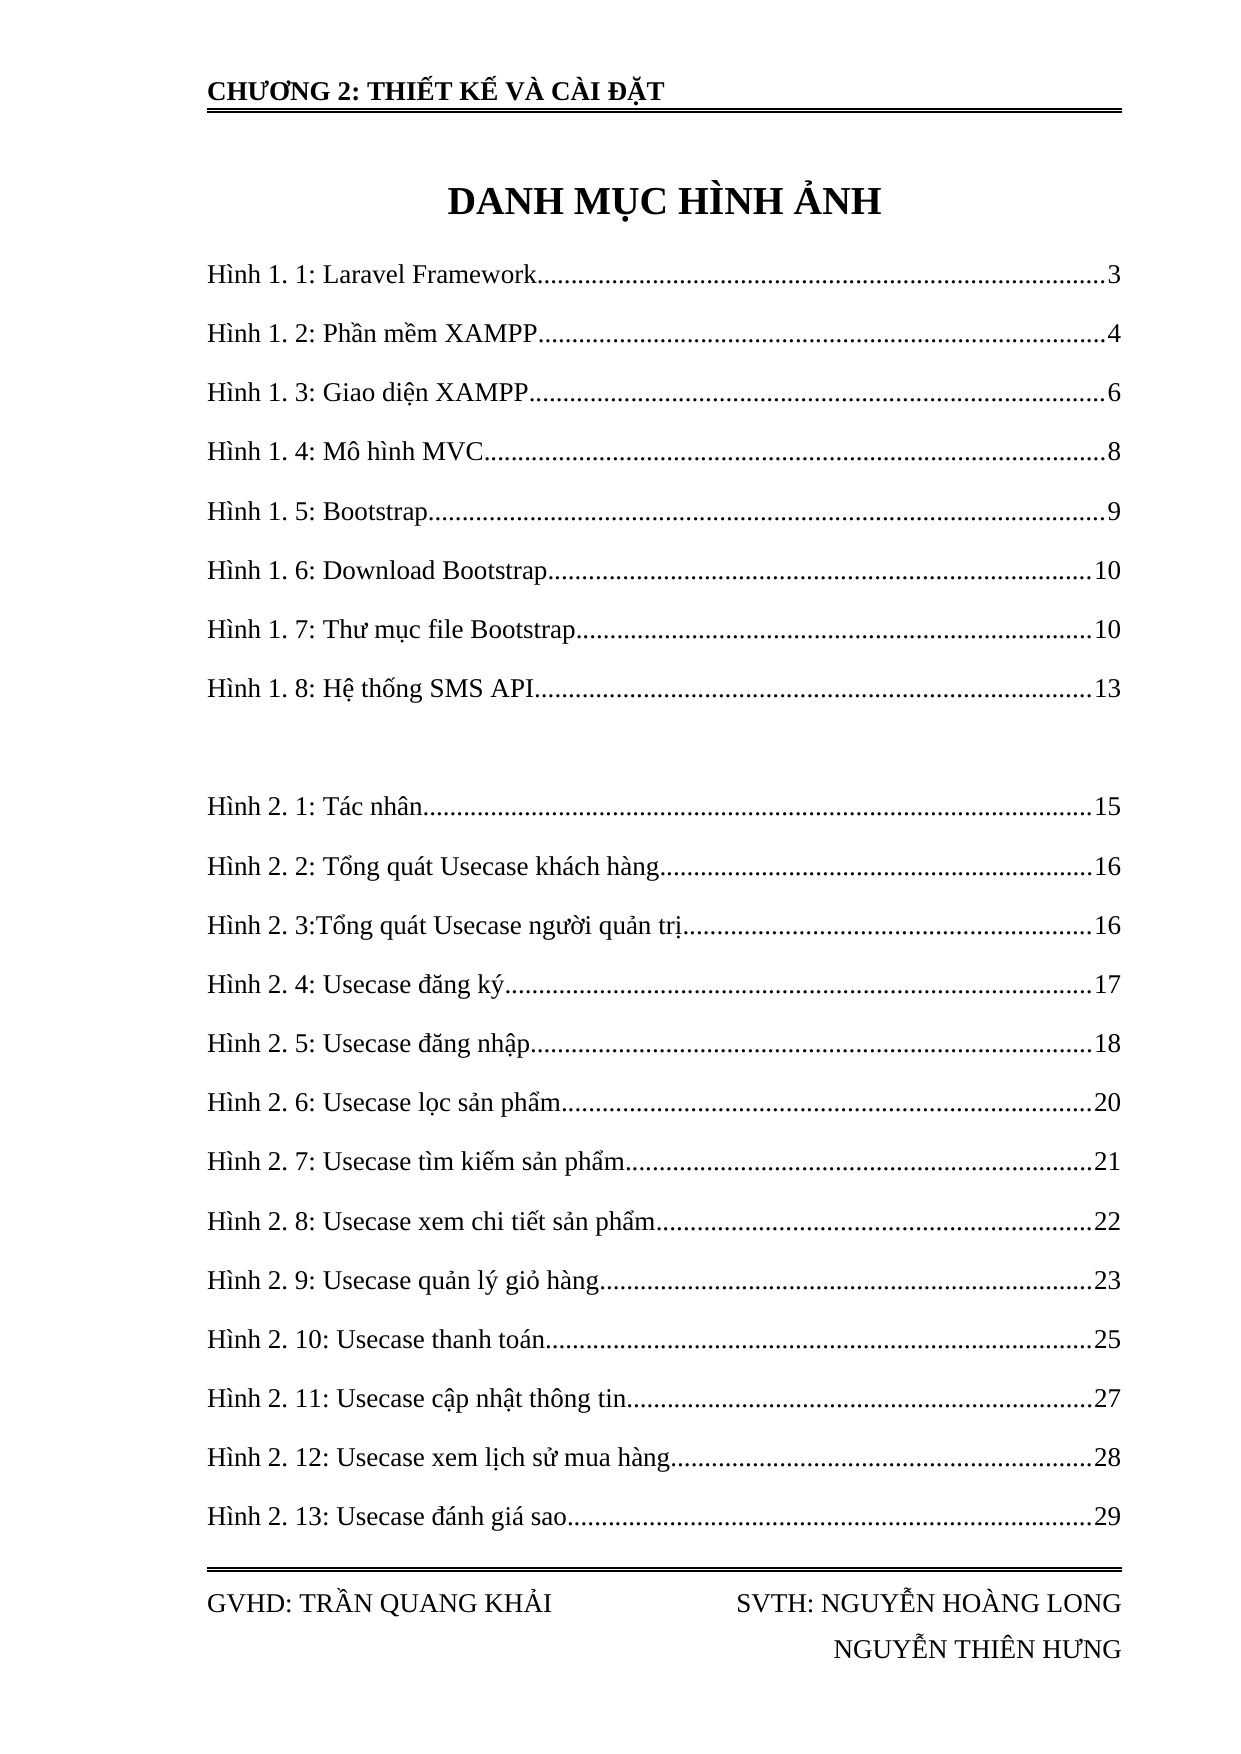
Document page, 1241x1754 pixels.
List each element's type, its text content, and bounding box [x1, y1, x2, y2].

text Hình 1. 4: Mô hình MVC 8 [207, 435, 1122, 467]
text Hình 2. 6: Usecase lọc sản phẩm 20 [207, 1086, 1122, 1117]
text Hình 1. 1: Laravel Framework 3 [207, 258, 1122, 289]
text Hình 2. 4: Usecase đăng ký 17 [207, 968, 1122, 999]
text Hình 1. 6: Download Bootstrap 10 [207, 554, 1122, 585]
text Hình 2. 9: Usecase quản lý giỏ hàng 23 [207, 1264, 1122, 1295]
text DANH MỤC HÌNH ẢNH [207, 177, 1122, 223]
text Hình 2. 3:Tổng quát Usecase người quản trị 16 [207, 909, 1122, 940]
text Hình 2. 10: Usecase thanh toán 25 [207, 1323, 1122, 1354]
text Hình 2. 13: Usecase đánh giá sao 29 [207, 1500, 1122, 1532]
text Hình 2. 11: Usecase cập nhật thông tin 27 [207, 1382, 1122, 1413]
text Hình 1. 2: Phần mềm XAMPP 4 [207, 317, 1122, 348]
text Hình 1. 3: Giao diện XAMPP 6 [207, 376, 1122, 407]
text Hình 1. 5: Bootstrap 9 [207, 494, 1122, 526]
text Hình 2. 7: Usecase tìm kiếm sản phẩm 21 [207, 1145, 1122, 1177]
text Hình 2. 2: Tổng quát Usecase khách hàng 16 [207, 849, 1122, 881]
text Hình 2. 1: Tác nhân 15 [207, 790, 1122, 822]
text Hình 2. 12: Usecase xem lịch sử mua hàng 28 [207, 1441, 1122, 1472]
text Hình 2. 8: Usecase xem chi tiết sản phẩm 22 [207, 1204, 1122, 1236]
text Hình 1. 8: Hệ thống SMS API 13 [207, 672, 1122, 703]
text Hình 2. 5: Usecase đăng nhập 18 [207, 1027, 1122, 1058]
text Hình 1. 7: Thư mục file Bootstrap 10 [207, 613, 1122, 644]
